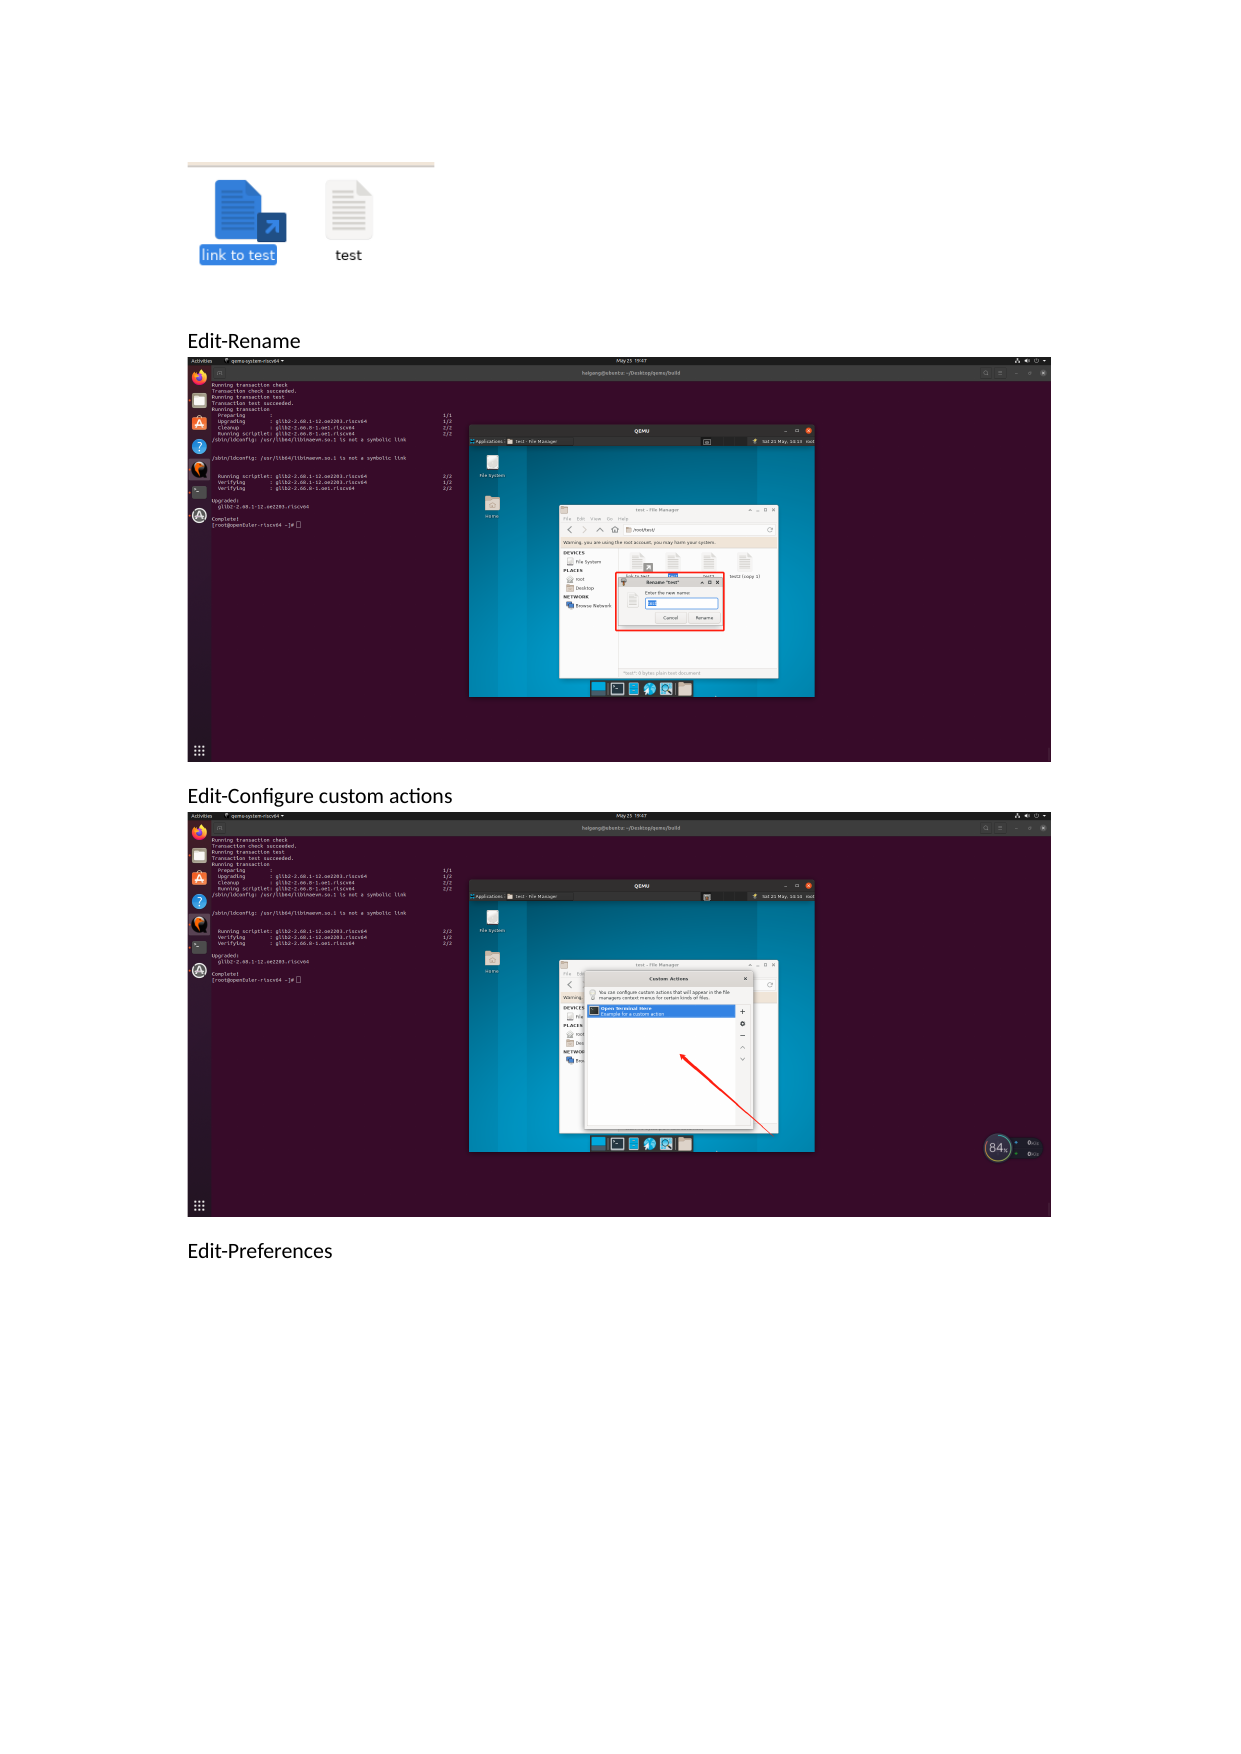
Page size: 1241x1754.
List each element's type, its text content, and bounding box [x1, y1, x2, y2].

text Edit-Rename [187, 324, 1053, 357]
picture [187, 357, 1051, 762]
text Edit-Configure custom actions [187, 779, 1053, 812]
picture [187, 812, 1051, 1217]
picture [187, 162, 435, 318]
text Edit-Preferences [187, 1234, 1053, 1267]
